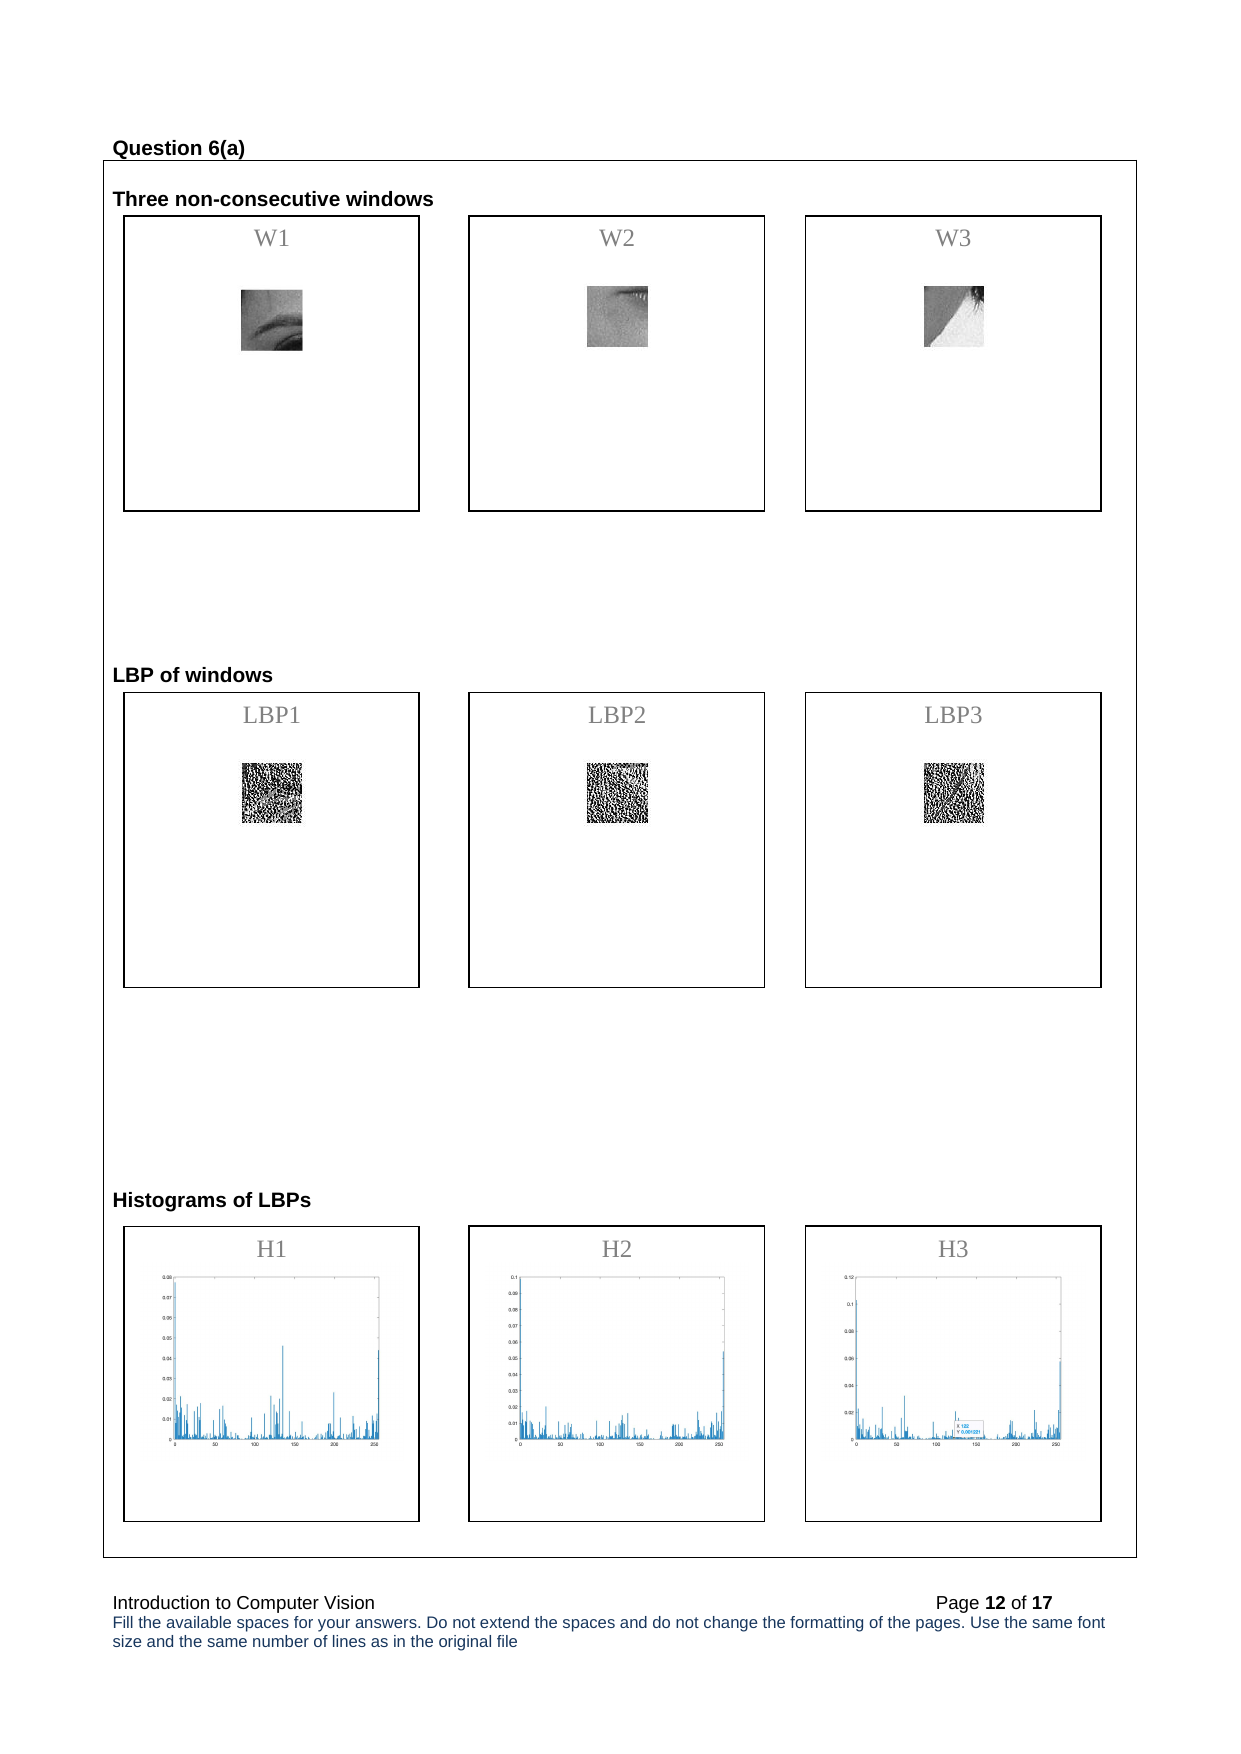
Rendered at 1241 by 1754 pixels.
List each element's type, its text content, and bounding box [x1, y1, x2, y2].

text LBP of windows [112, 663, 1128, 687]
picture [140, 1262, 404, 1461]
picture [821, 1262, 1085, 1461]
picture [821, 728, 1085, 912]
picture [485, 728, 749, 912]
text Question 6(a) [112, 136, 1128, 160]
text Three non-consecutive windows [112, 187, 1128, 211]
picture [821, 252, 1085, 435]
text Histograms of LBPs [112, 1188, 1128, 1212]
picture [140, 252, 404, 447]
picture [485, 252, 749, 435]
picture [485, 1262, 749, 1461]
picture [140, 728, 404, 912]
